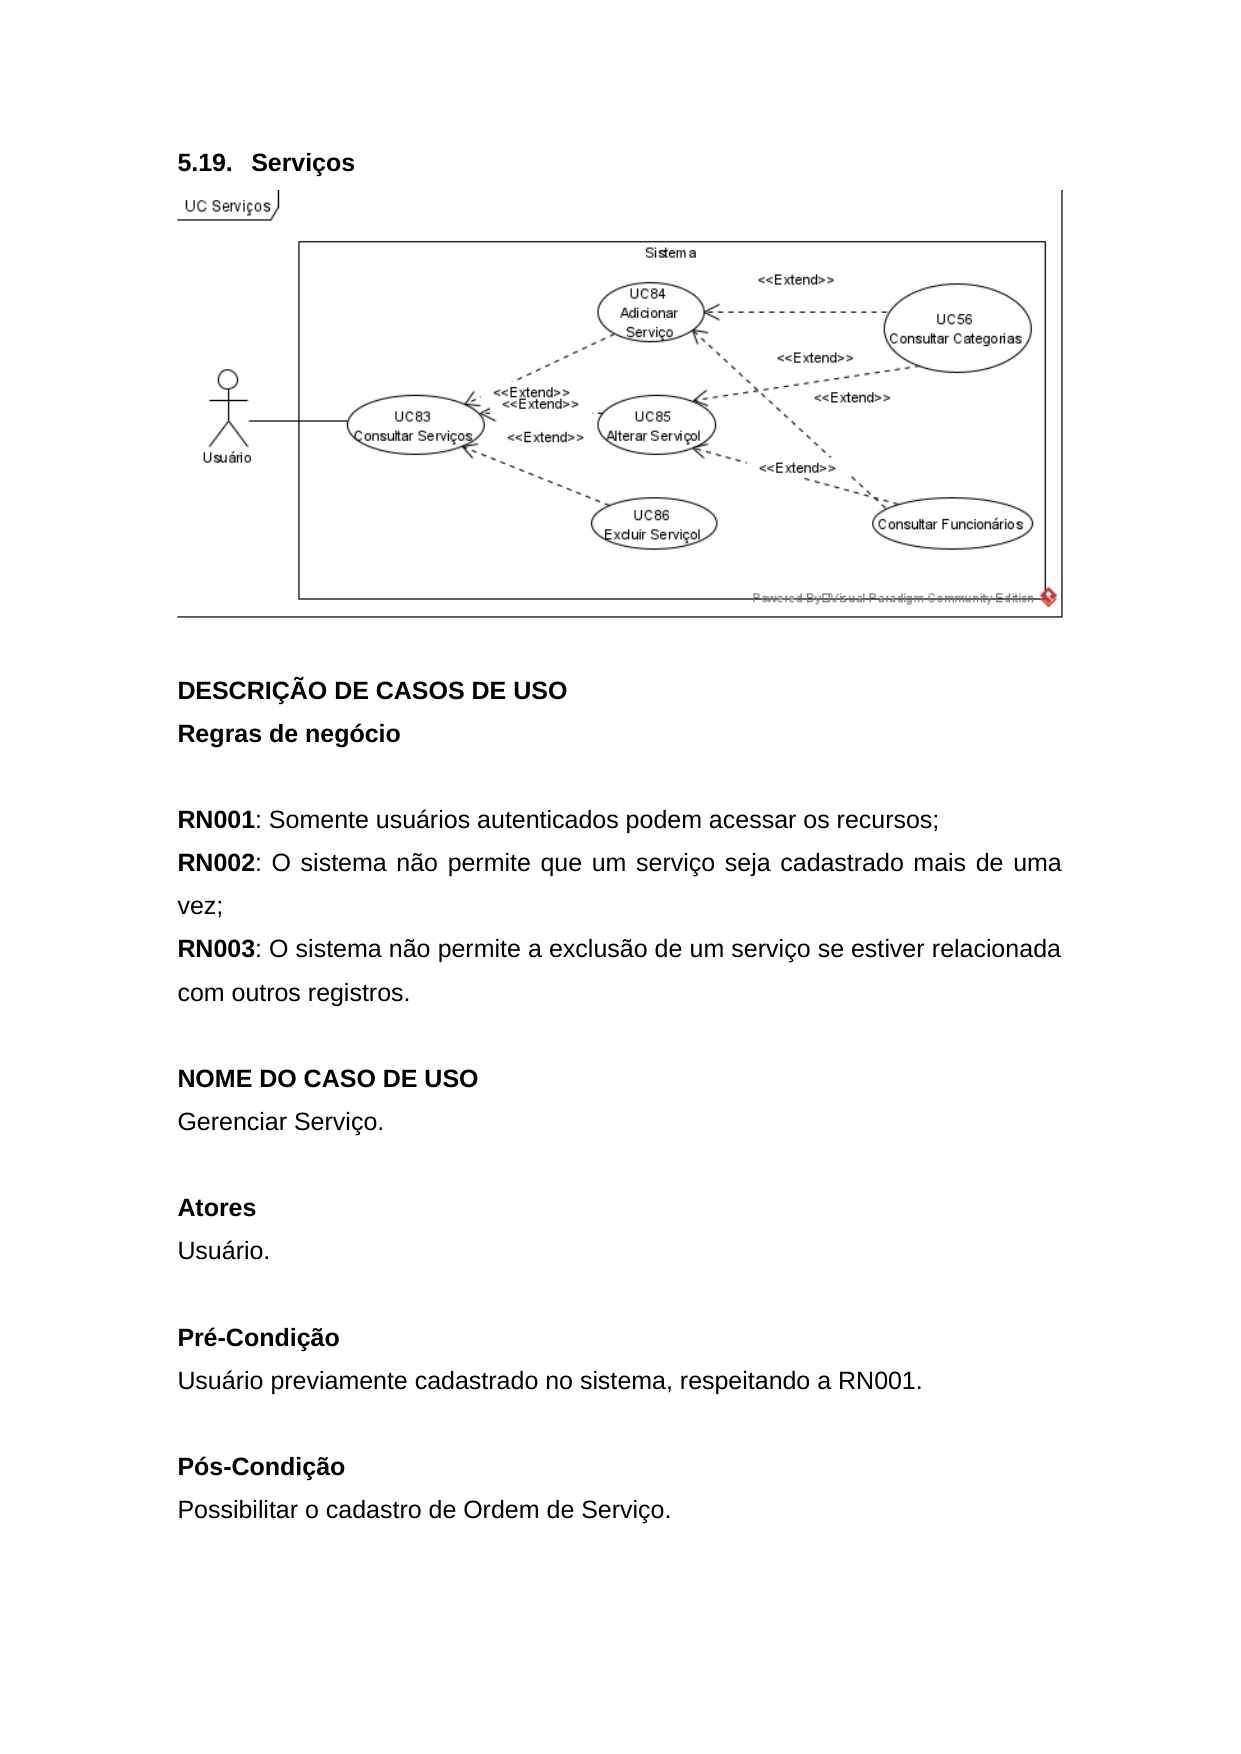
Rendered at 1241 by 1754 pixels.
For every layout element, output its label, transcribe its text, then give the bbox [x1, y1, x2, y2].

text RN002: O sistema não permite que um serviço seja cadastrado mais de uma vez; [177, 848, 1063, 920]
text Regras de negócio [177, 719, 1063, 747]
picture [177, 190, 1063, 619]
text Pré-Condição [177, 1322, 1063, 1351]
text RN003: O sistema não permite a exclusão de um serviço se estiver relacionada com outros registros. [177, 934, 1063, 1006]
text Pós-Condição [177, 1452, 1063, 1481]
text Usuário. [177, 1236, 1063, 1265]
text DESCRIÇÃO DE CASOS DE USO [177, 676, 1063, 704]
text Atores [177, 1193, 1063, 1222]
text NOME DO CASO DE USO [177, 1064, 1063, 1092]
text RN001: Somente usuários autenticados podem acessar os recursos; [177, 805, 1063, 834]
subtitle Serviços [177, 148, 1063, 176]
text Possibilitar o cadastro de Ordem de Serviço. [177, 1495, 1063, 1524]
text Gerenciar Serviço. [177, 1107, 1063, 1136]
text Usuário previamente cadastrado no sistema, respeitando a RN001. [177, 1366, 1063, 1394]
